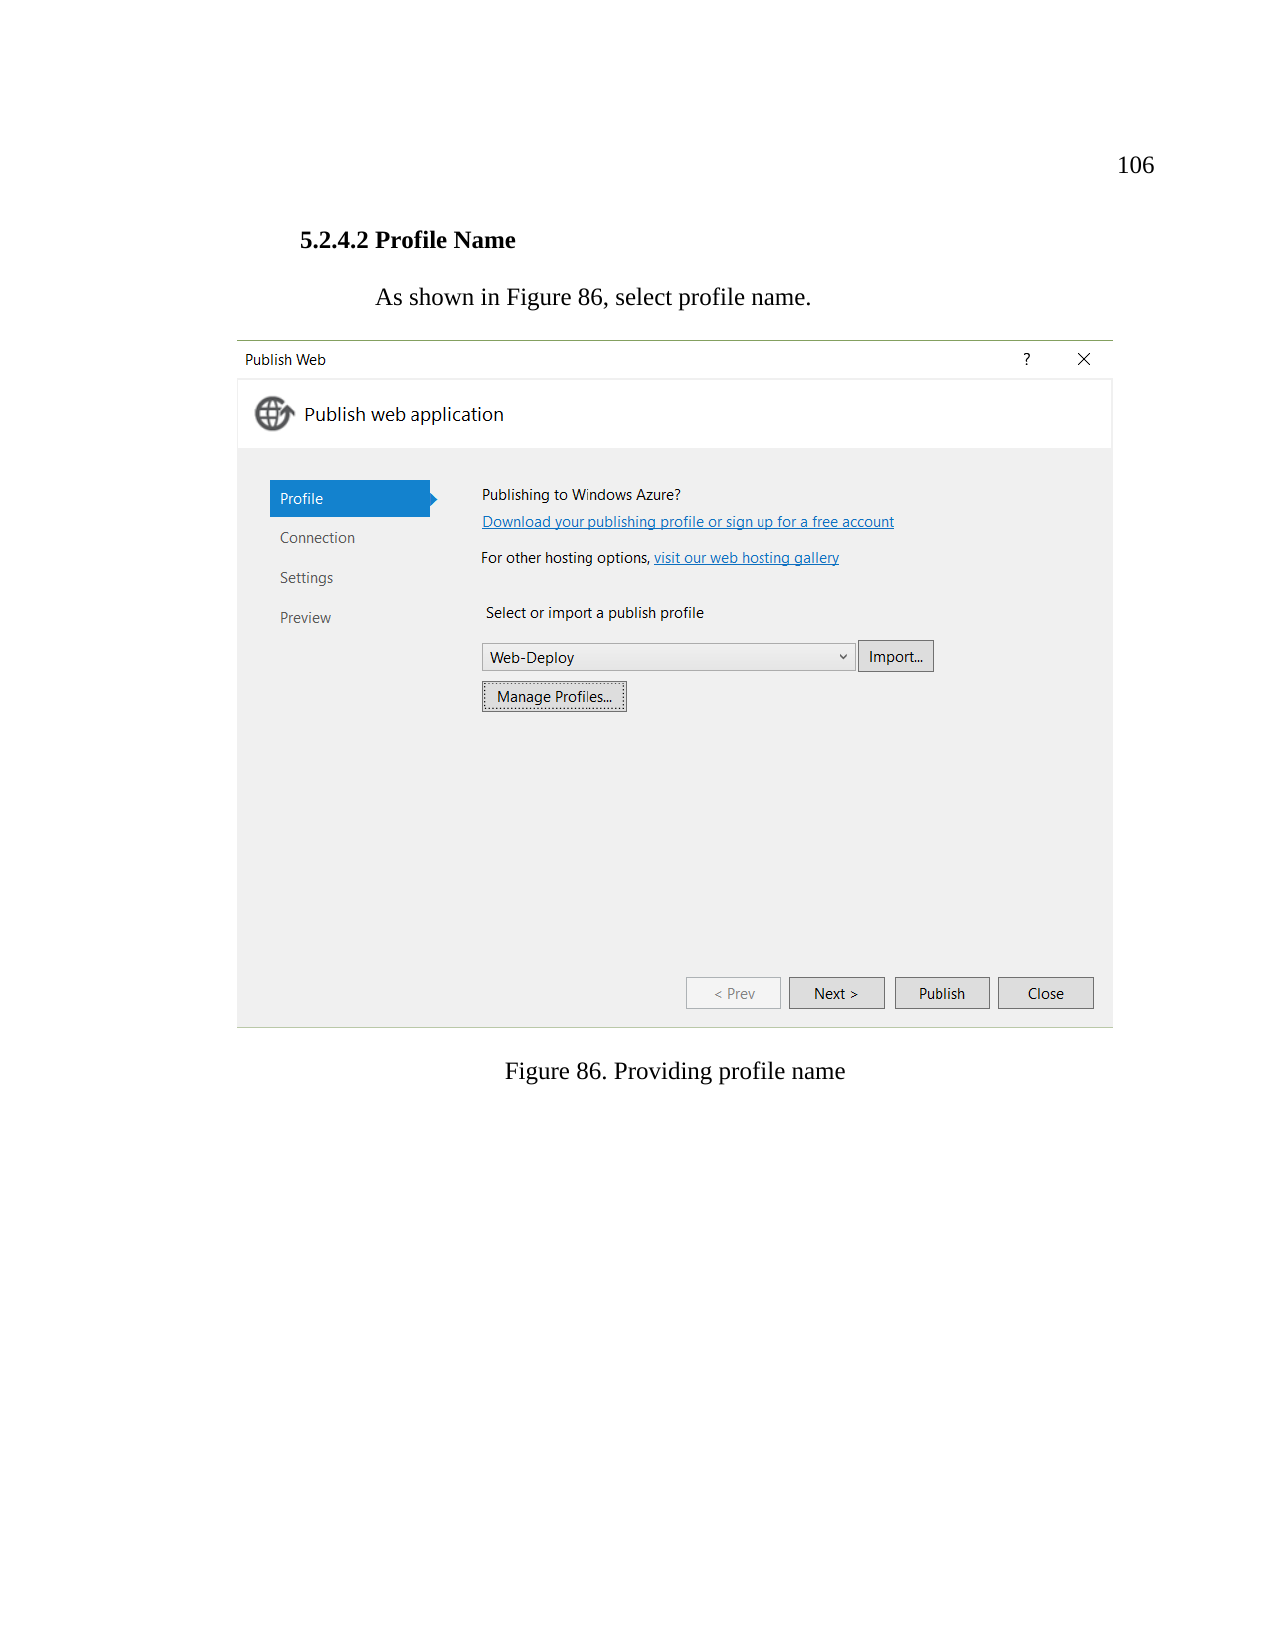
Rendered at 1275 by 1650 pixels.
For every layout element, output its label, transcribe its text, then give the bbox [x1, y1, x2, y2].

picture [237, 340, 1113, 1028]
text Figure 86. Providing profile name [225, 1056, 1125, 1085]
subtitle Profile Name [300, 225, 1125, 254]
text As shown in Figure 86, select profile name. [300, 282, 1125, 311]
